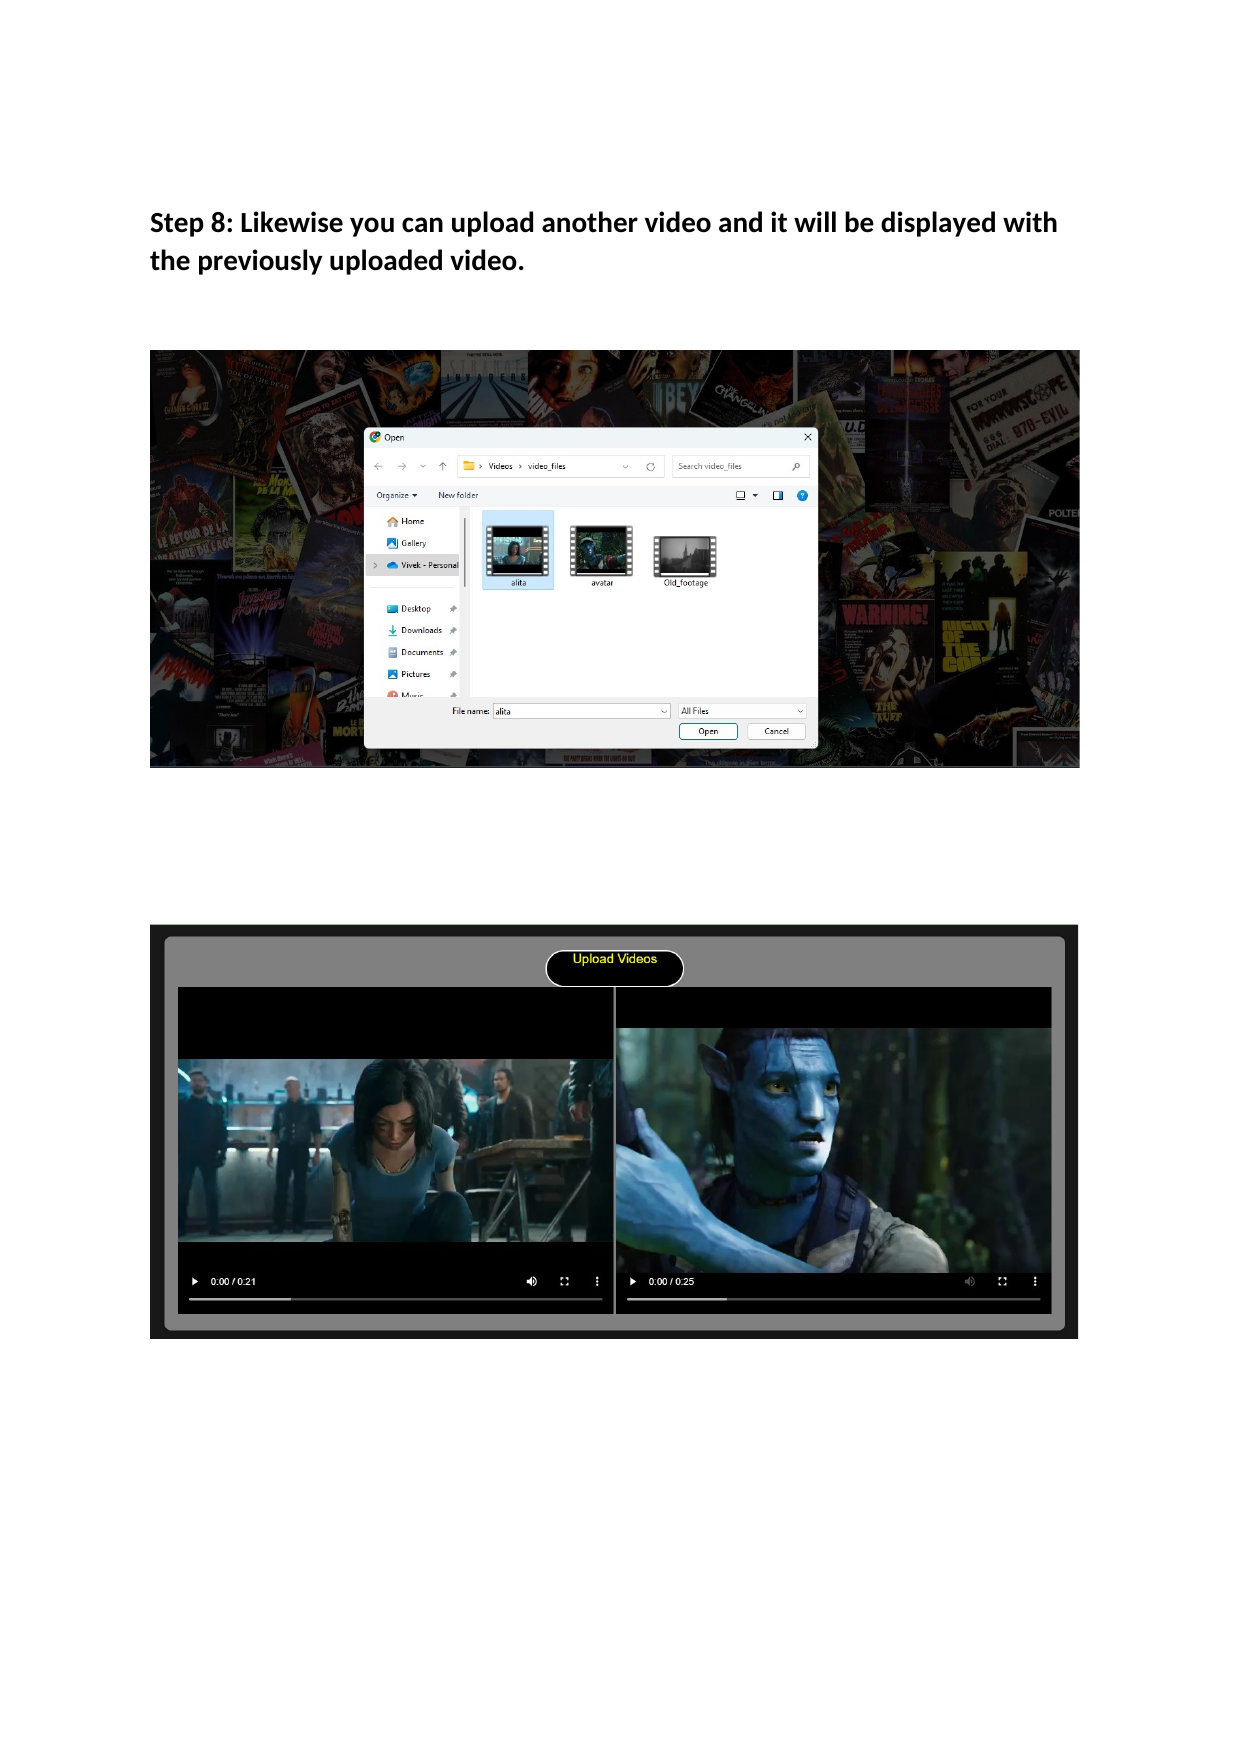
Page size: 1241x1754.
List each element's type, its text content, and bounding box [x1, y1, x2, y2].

text Step 8: Likewise you can upload another video and it will be displayed with the previously uploaded video. [150, 204, 1090, 278]
picture [150, 350, 1080, 768]
picture [150, 924, 1079, 1339]
